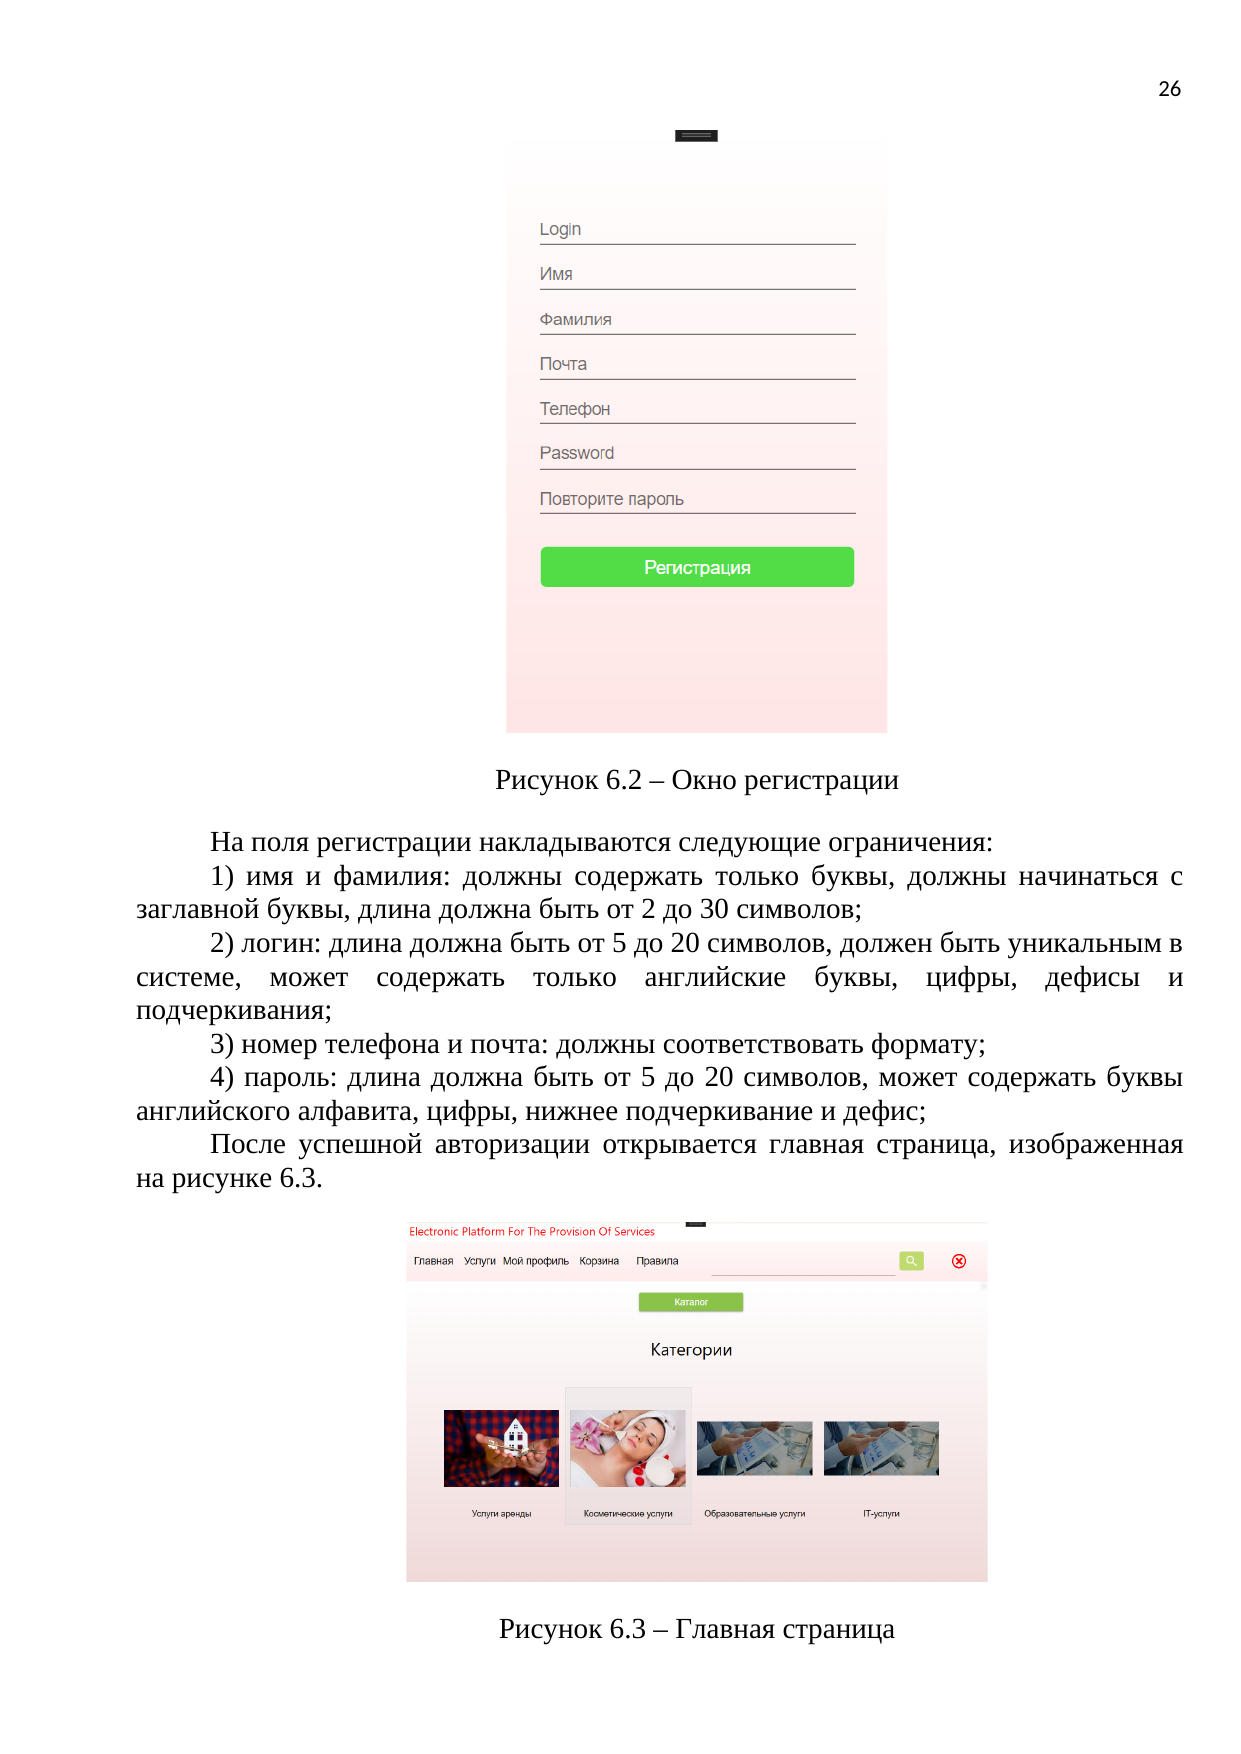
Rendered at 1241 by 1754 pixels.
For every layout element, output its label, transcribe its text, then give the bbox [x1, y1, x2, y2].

text 2) логин: длина должна быть от 5 до 20 символов, должен быть уникальным в системе, может содержать только английские буквы, цифры, дефисы и подчеркивания; [136, 925, 1184, 1026]
picture [506, 130, 888, 733]
text 3) номер телефона и почта: должны соответствовать формату; [136, 1026, 1184, 1059]
picture [406, 1222, 988, 1582]
text 1) имя и фамилия: должны содержать только буквы, должны начинаться с заглавной буквы, длина должна быть от 2 до 30 символов; [136, 858, 1184, 925]
text Рисунок 6.2 – Окно регистрации [136, 762, 1184, 795]
text Рисунок 6.3 – Главная страница [136, 1611, 1184, 1644]
text После успешной авторизации открывается главная страница, изображенная на рисунке 6.3. [136, 1126, 1184, 1193]
text 4) пароль: длина должна быть от 5 до 20 символов, может содержать буквы английского алфавита, цифры, нижнее подчеркивание и дефис; [136, 1059, 1184, 1126]
text На поля регистрации накладываются следующие ограничения: [136, 824, 1184, 858]
